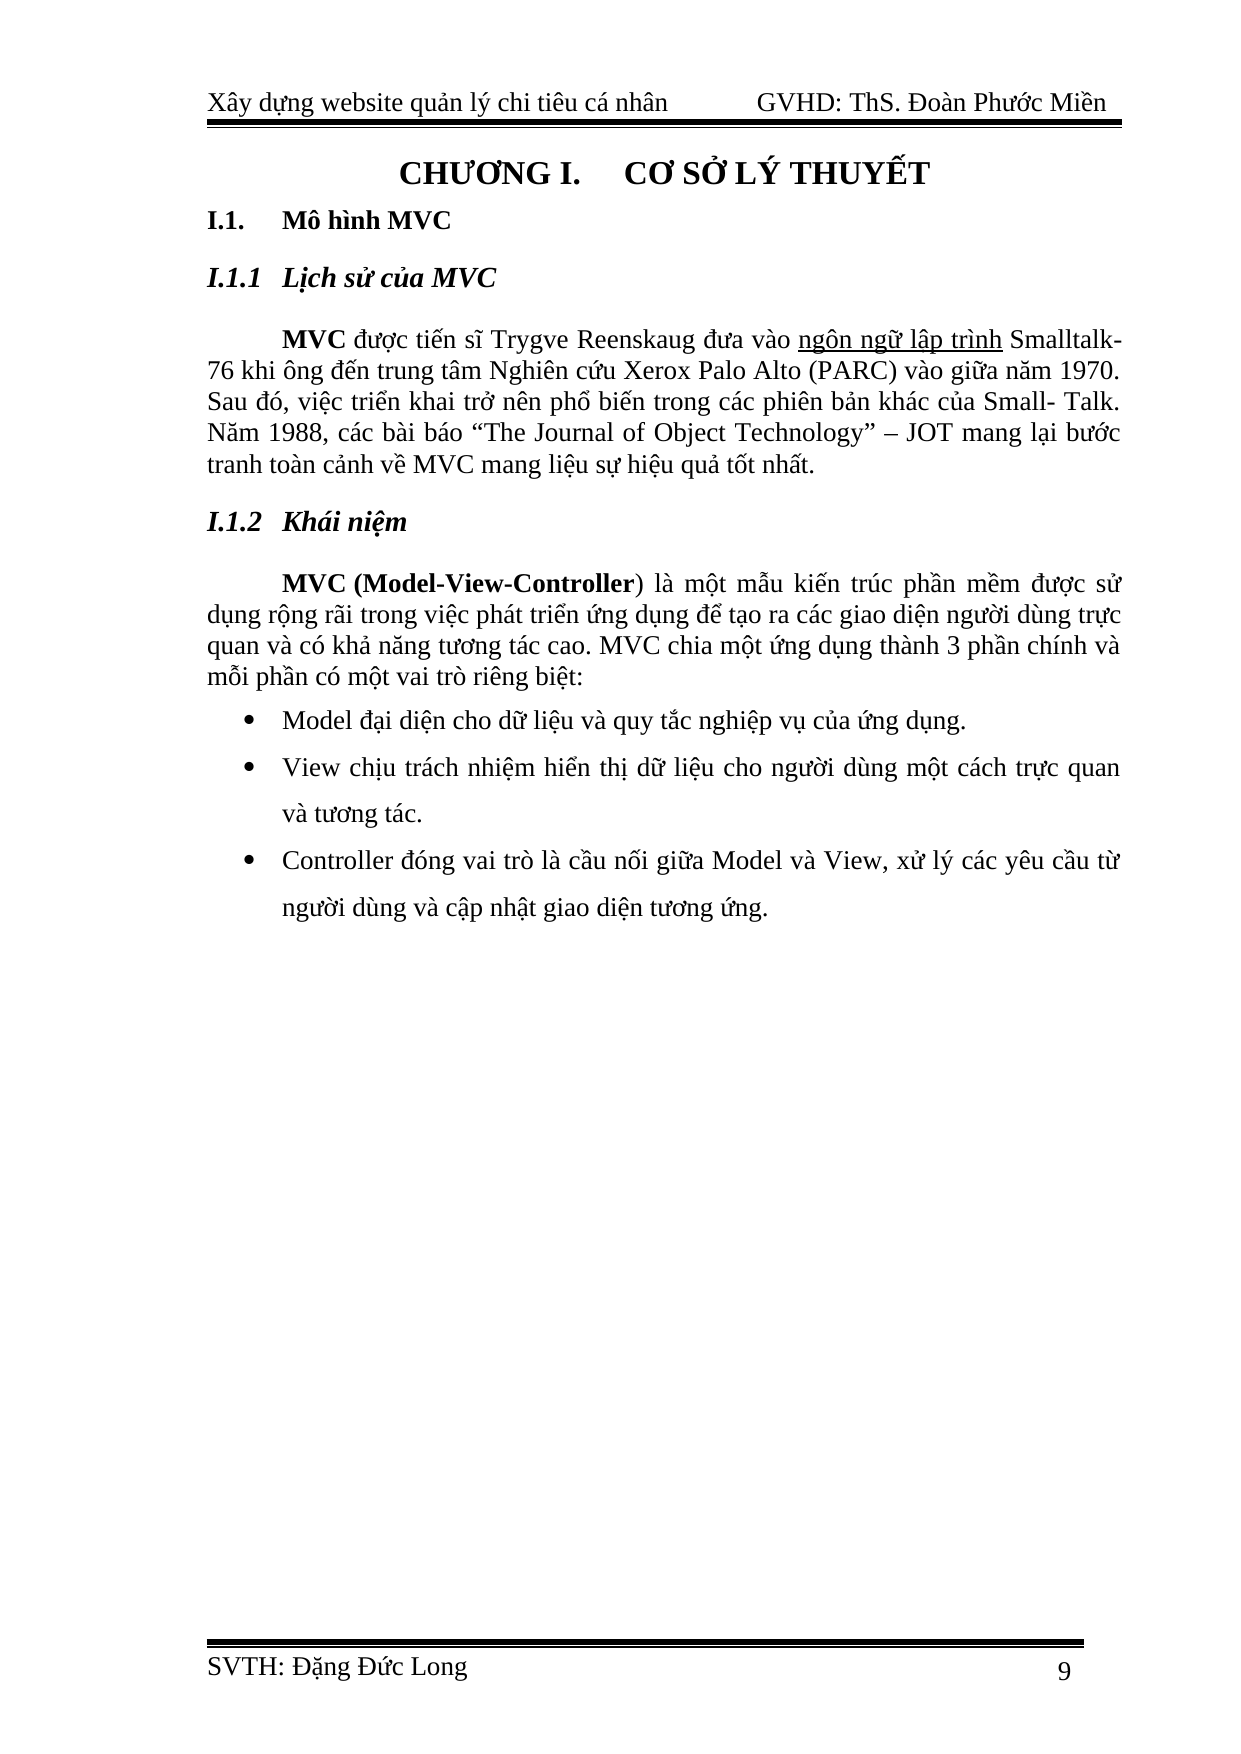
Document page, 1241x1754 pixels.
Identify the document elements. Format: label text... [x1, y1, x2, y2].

subtitle Mô hình MVC [207, 204, 1122, 235]
subtitle Khái niệm [207, 504, 1122, 537]
subtitle CƠ SỞ LÝ THUYẾT [207, 153, 1122, 192]
list Model đại diện cho dữ liệu và quy tắc nghiệp vụ của ứng dụng. [244, 704, 1122, 735]
list Controller đóng vai trò là cầu nối giữa Model và View, xử lý các yêu cầu từ người dùng và cập nhật giao diện tương ứng. [244, 844, 1122, 922]
text MVC được tiến sĩ Trygve Reenskaug đưa vào ngôn ngữ lập trình Smalltalk-76 khi ông đến trung tâm Nghiên cứu Xerox Palo Alto (PARC) vào giữa năm 1970. Sau đó, việc triển khai trở nên phổ biến trong các phiên bản khác của Small- Talk. Năm 1988, các bài báo “The Journal of Object Technology” – JOT mang lại bước tranh toàn cảnh về MVC mang liệu sự hiệu quả tốt nhất. [207, 323, 1122, 479]
subtitle Lịch sử của MVC [207, 260, 1122, 294]
list View chịu trách nhiệm hiển thị dữ liệu cho người dùng một cách trực quan và tương tác. [244, 751, 1122, 828]
text MVC (Model-View-Controller) là một mẫu kiến trúc phần mềm được sử dụng rộng rãi trong việc phát triển ứng dụng để tạo ra các giao diện người dùng trực quan và có khả năng tương tác cao. MVC chia một ứng dụng thành 3 phần chính và mỗi phần có một vai trò riêng biệt: [207, 567, 1122, 691]
